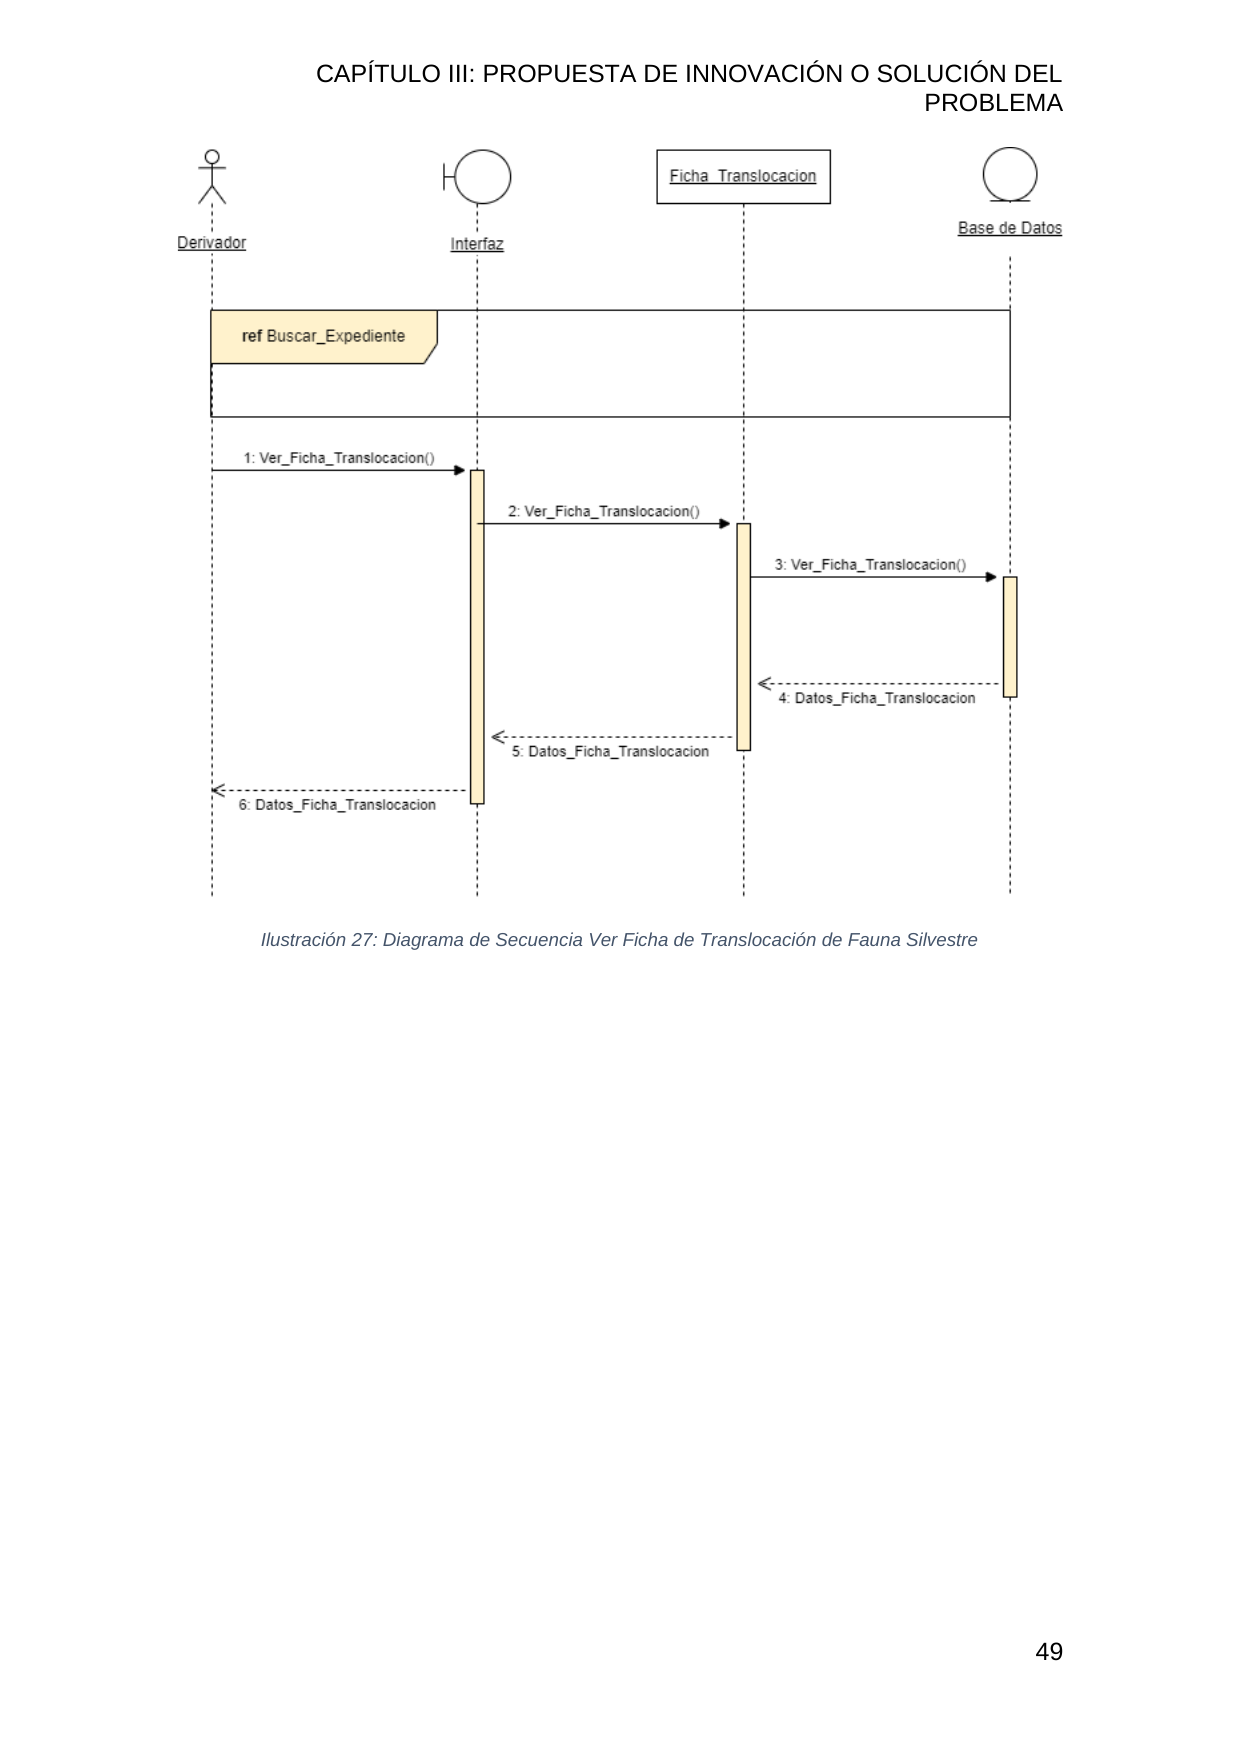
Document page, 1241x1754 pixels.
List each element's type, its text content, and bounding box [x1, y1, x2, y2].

text Ilustración 27: Diagrama de Secuencia Ver Ficha de Translocación de Fauna Silvestre [177, 929, 1063, 950]
picture [177, 147, 1063, 898]
